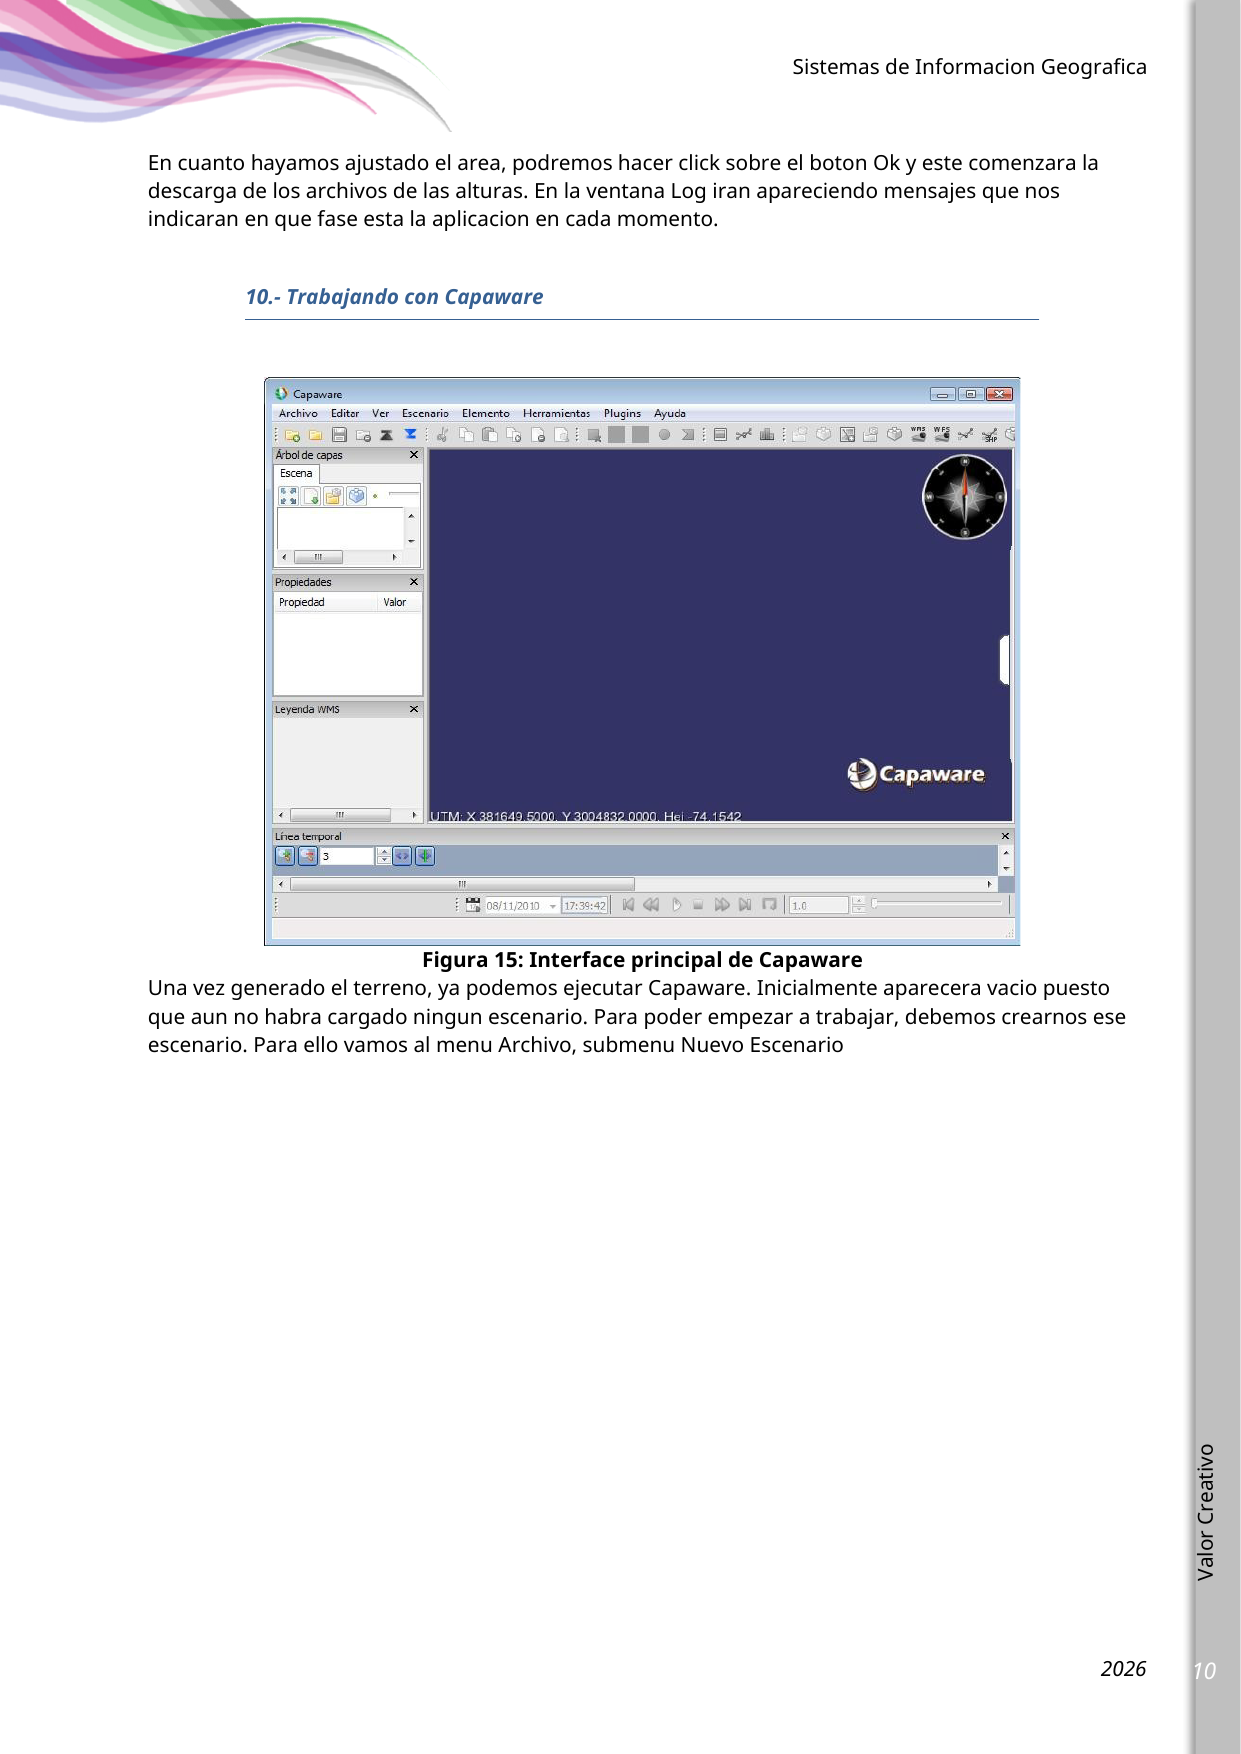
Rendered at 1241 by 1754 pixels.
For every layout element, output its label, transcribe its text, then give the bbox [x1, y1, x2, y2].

text 10.- Trabajando con Capaware [245, 282, 1039, 319]
picture [0, 0, 464, 134]
text En cuanto hayamos ajustado el area, podremos hacer click sobre el boton Ok y este comenzara la descarga de los archivos de las alturas. En la ventana Log iran apareciendo mensajes que nos indicaran en que fase esta la aplicacion en cada momento. [148, 148, 1137, 233]
text Una vez generado el terreno, ya podemos ejecutar Capaware. Inicialmente aparecera vacio puesto que aun no habra cargado ningun escenario. Para poder empezar a trabajar, debemos crearnos ese escenario. Para ello vamos al menu Archivo, submenu Nuevo Escenario [148, 973, 1137, 1059]
text Figura 15: Interface principal de Capaware [148, 945, 1137, 973]
